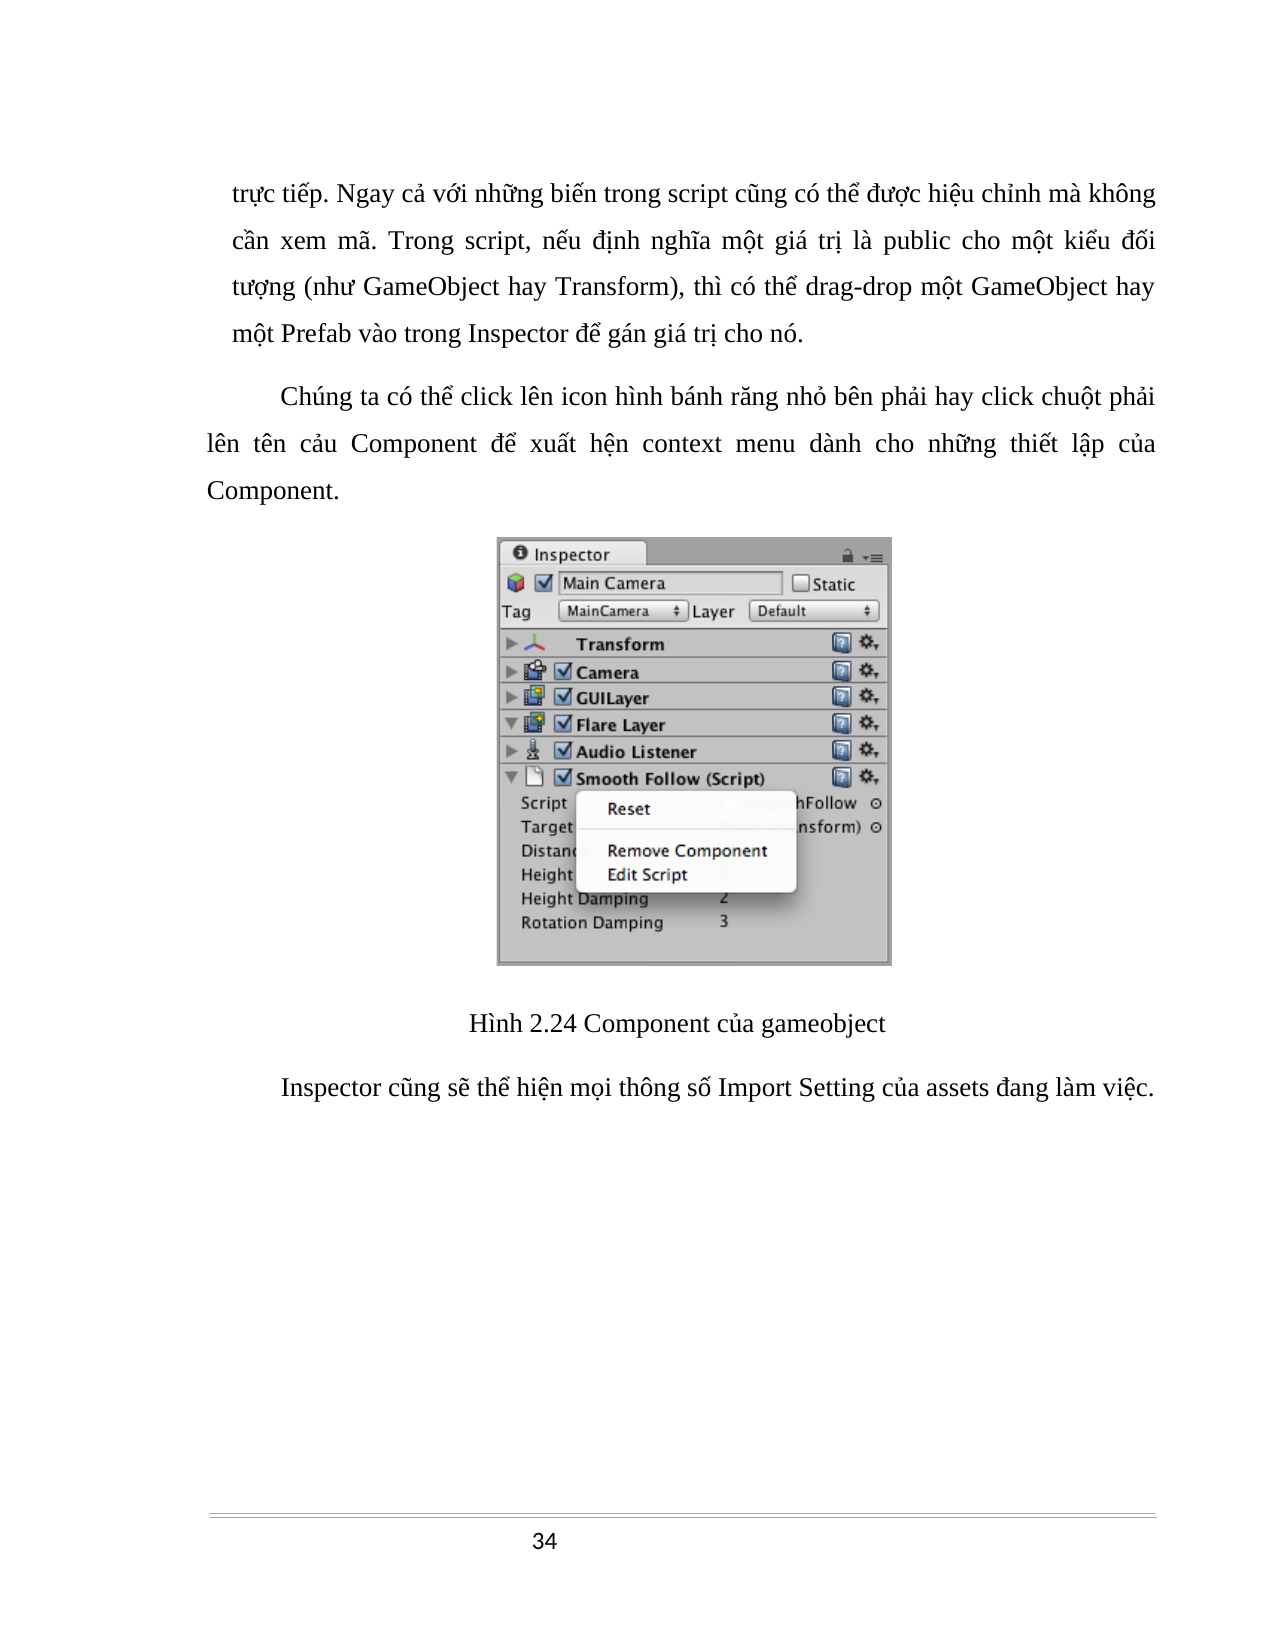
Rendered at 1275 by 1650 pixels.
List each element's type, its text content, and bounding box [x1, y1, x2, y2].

list Chúng ta có thể click lên icon hình bánh răng nhỏ bên phải hay click chuột phải lên tên cảu Component để xuất hện context menu dành cho những thiết lập của Component. [207, 381, 1157, 505]
list Hình 2.24 Component của gameobject [197, 1008, 1157, 1039]
list Inspector cũng sẽ thể hiện mọi thông số Import Setting của assets đang làm việc. [207, 1071, 1157, 1102]
picture [496, 537, 892, 966]
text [232, 177, 1157, 348]
